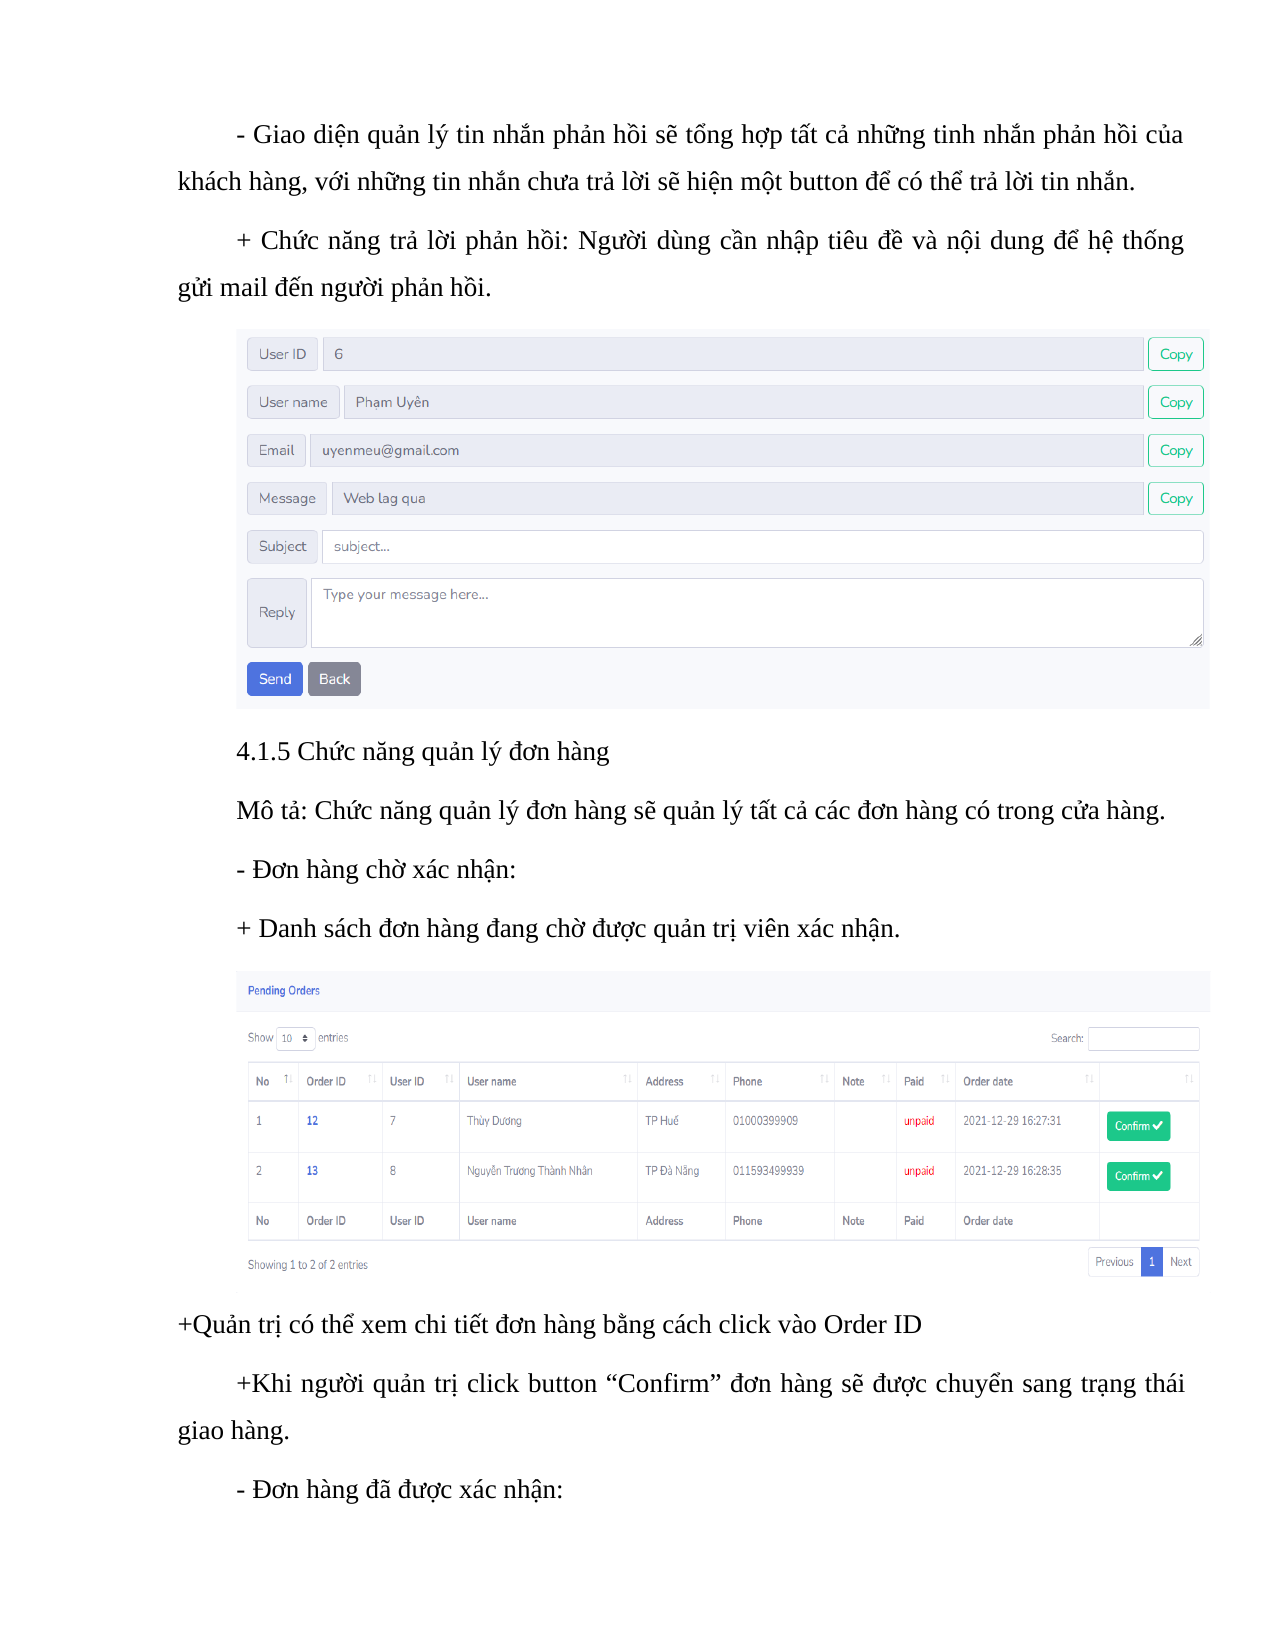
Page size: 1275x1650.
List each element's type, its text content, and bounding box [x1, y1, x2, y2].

text Mô tả: Chức năng quản lý đơn hàng sẽ quản lý tất cả các đơn hàng có trong cửa hàng. [177, 794, 1186, 825]
text + Chức năng trả lời phản hồi: Người dùng cần nhập tiêu đề và nội dung để hệ thống gửi mail đến người phản hồi. [177, 224, 1186, 302]
text - Đơn hàng đã được xác nhận: [177, 1473, 1186, 1504]
picture [236, 329, 1210, 709]
picture [236, 971, 1211, 1293]
text - Giao diện quản lý tin nhắn phản hồi sẽ tổng hợp tất cả những tinh nhắn phản hồi của khách hàng, với những tin nhắn chưa trả lời sẽ hiện một button để có thể trả lời tin nhắn. [177, 118, 1186, 196]
text 4.1.5 Chức năng quản lý đơn hàng [177, 735, 1186, 766]
text +Khi người quản trị click button “Confirm” đơn hàng sẽ được chuyển sang trạng thái giao hàng. [177, 1367, 1186, 1445]
text - Đơn hàng chờ xác nhận: [177, 853, 1186, 884]
text + Danh sách đơn hàng đang chờ được quản trị viên xác nhận. [177, 912, 1186, 944]
